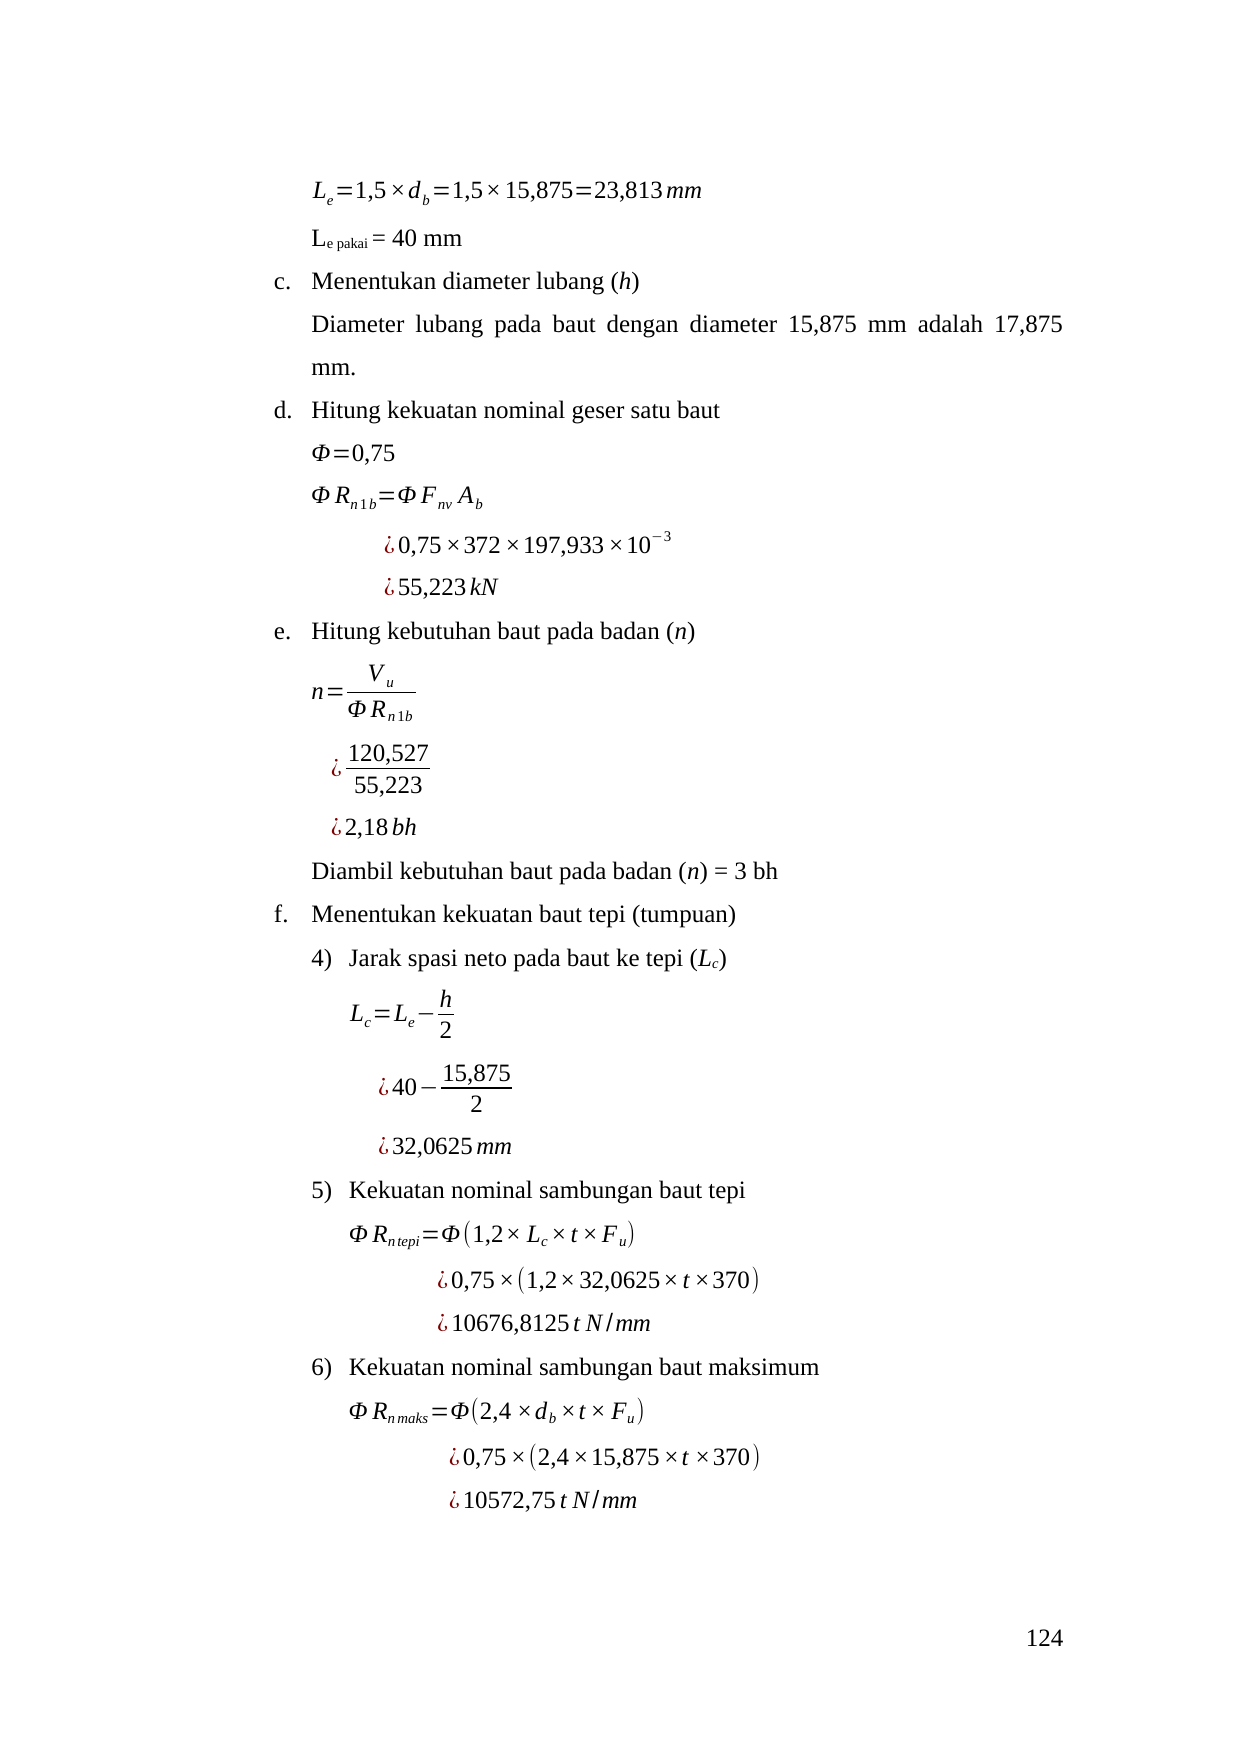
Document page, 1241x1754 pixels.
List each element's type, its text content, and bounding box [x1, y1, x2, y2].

list Kekuatan nominal sambungan baut maksimum [311, 1352, 1063, 1381]
list Le pakai = 40 mm [311, 223, 1063, 252]
list Hitung kebutuhan baut pada badan (n) [274, 616, 1063, 645]
list Menentukan diameter lubang (h) [274, 266, 1063, 295]
list Jarak spasi neto pada baut ke tepi (Lc) [311, 943, 1063, 971]
list Diameter lubang pada baut dengan diameter 15,875 mm adalah 17,875 mm. [311, 309, 1063, 381]
list Menentukan kekuatan baut tepi (tumpuan) [274, 899, 1063, 928]
list Diambil kebutuhan baut pada badan (n) = 3 bh [311, 856, 1063, 885]
list Hitung kekuatan nominal geser satu baut [274, 395, 1063, 424]
list Kekuatan nominal sambungan baut tepi [311, 1176, 1063, 1204]
